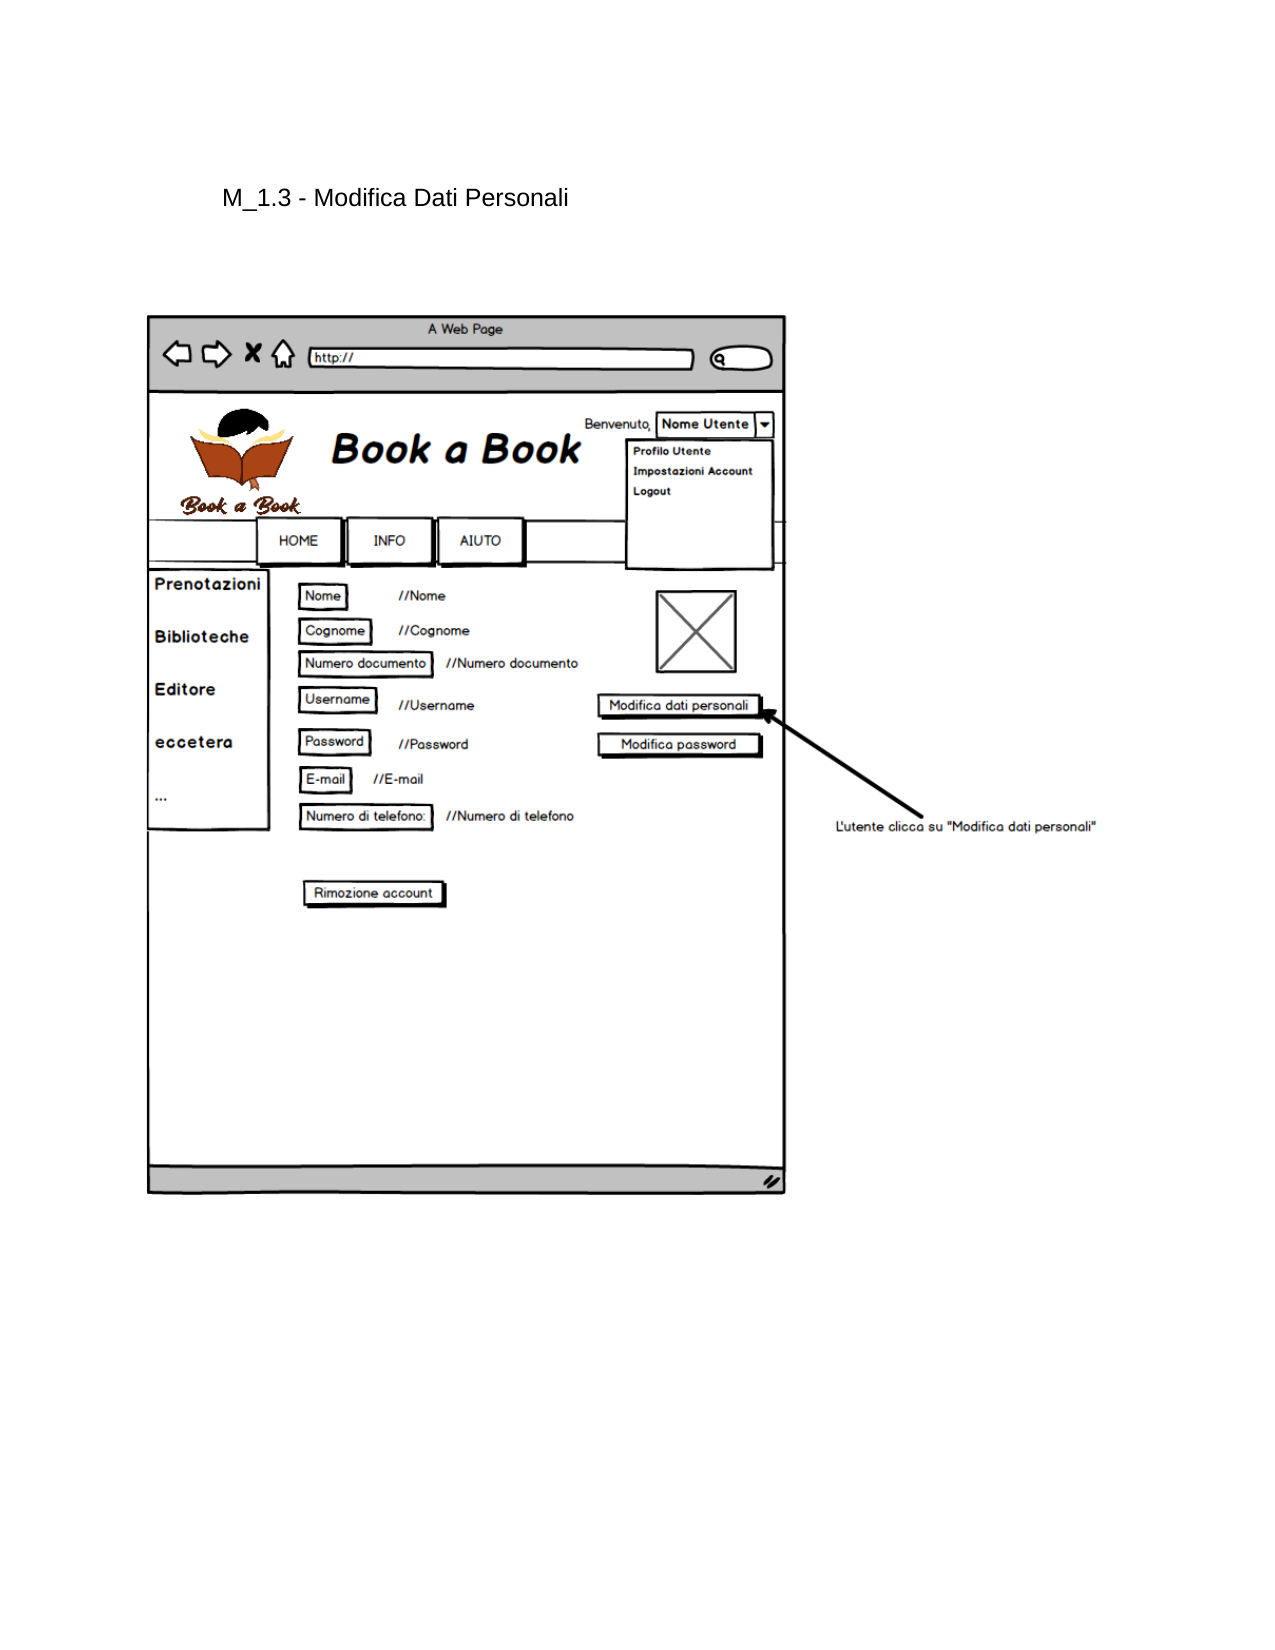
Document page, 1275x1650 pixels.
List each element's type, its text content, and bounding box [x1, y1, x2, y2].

picture [146, 315, 1125, 1195]
text M_1.3 - Modifica Dati Personali [147, 183, 1125, 212]
